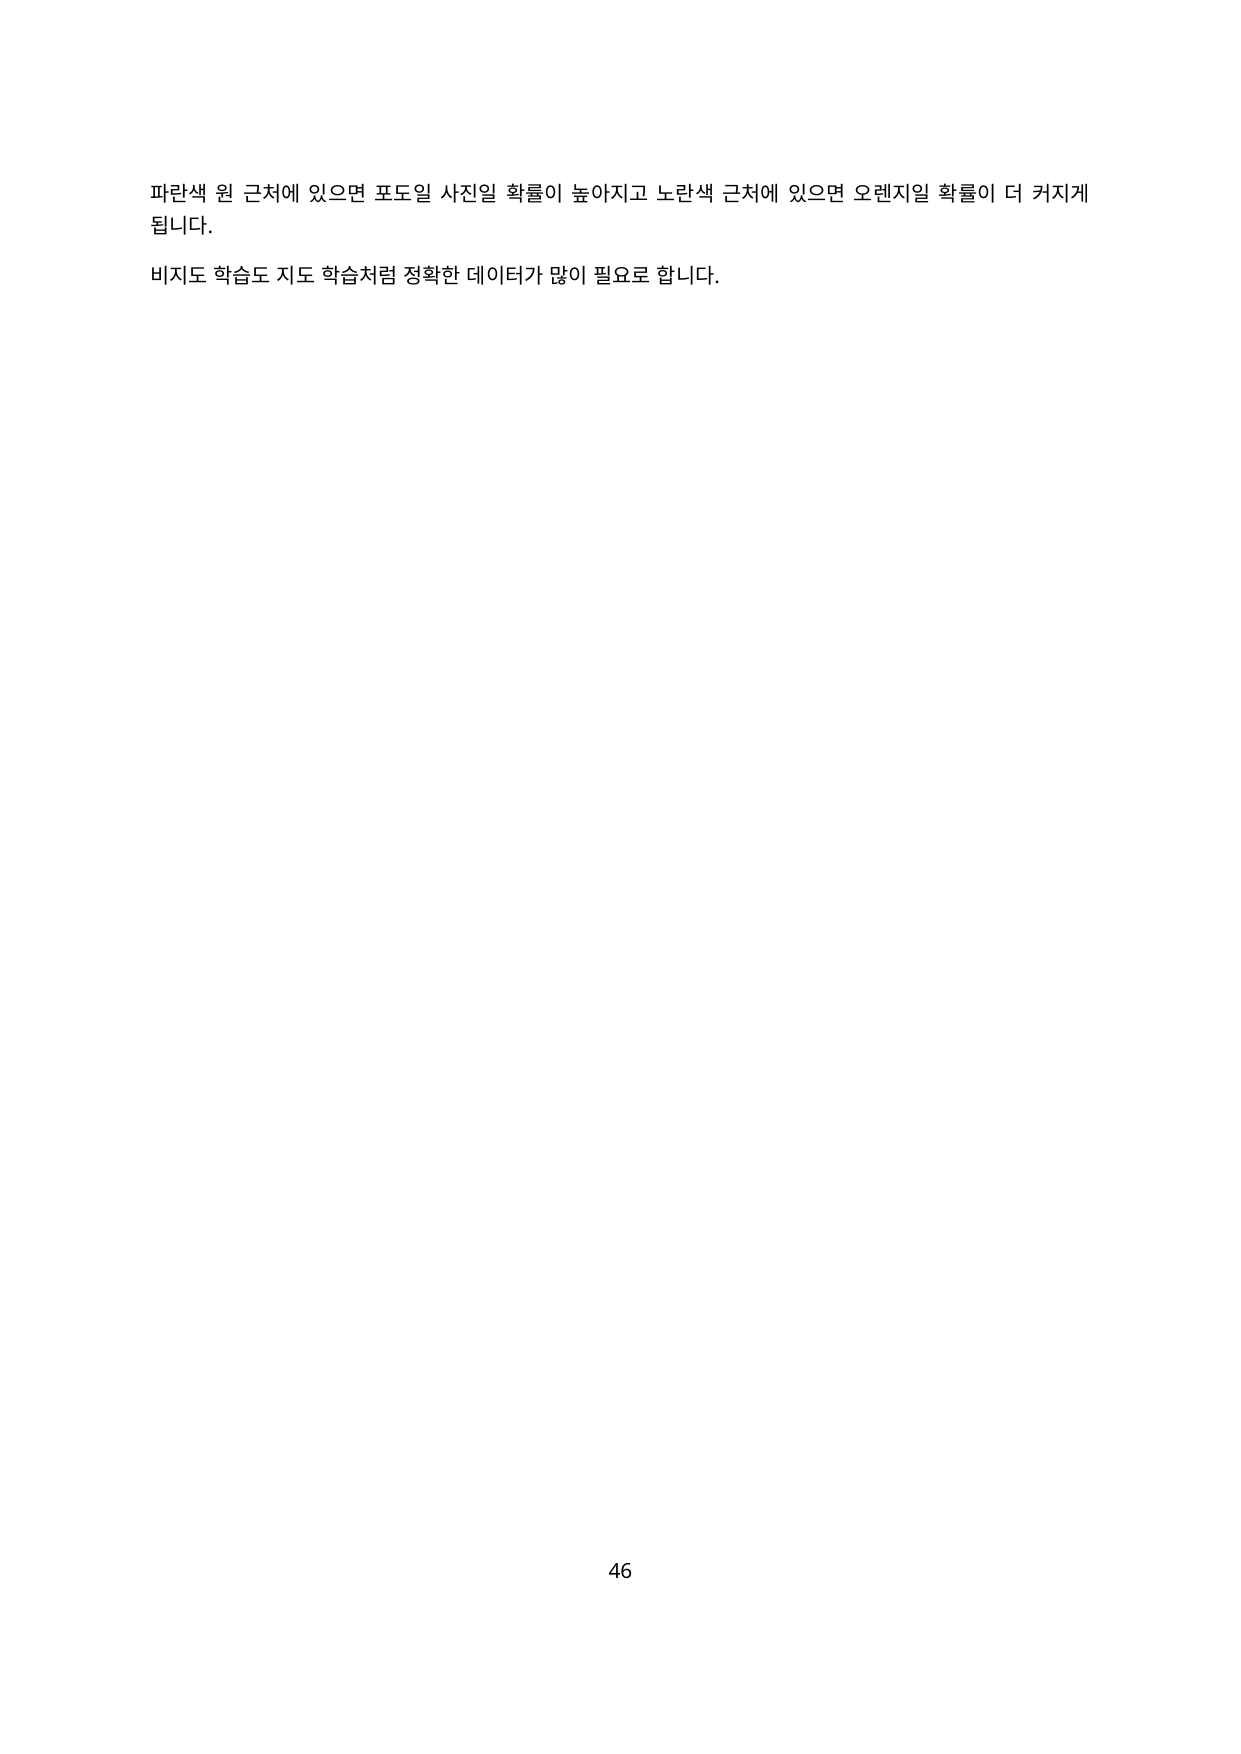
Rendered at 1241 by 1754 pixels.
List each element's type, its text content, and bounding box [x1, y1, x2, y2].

text 파란색 원 근처에 있으면 포도일 사진일 확률이 높아지고 노란색 근처에 있으면 오렌지일 확률이 더 커지게 됩니다. [150, 177, 1090, 240]
text 비지도 학습도 지도 학습처럼 정확한 데이터가 많이 필요로 합니다. [150, 259, 1090, 289]
